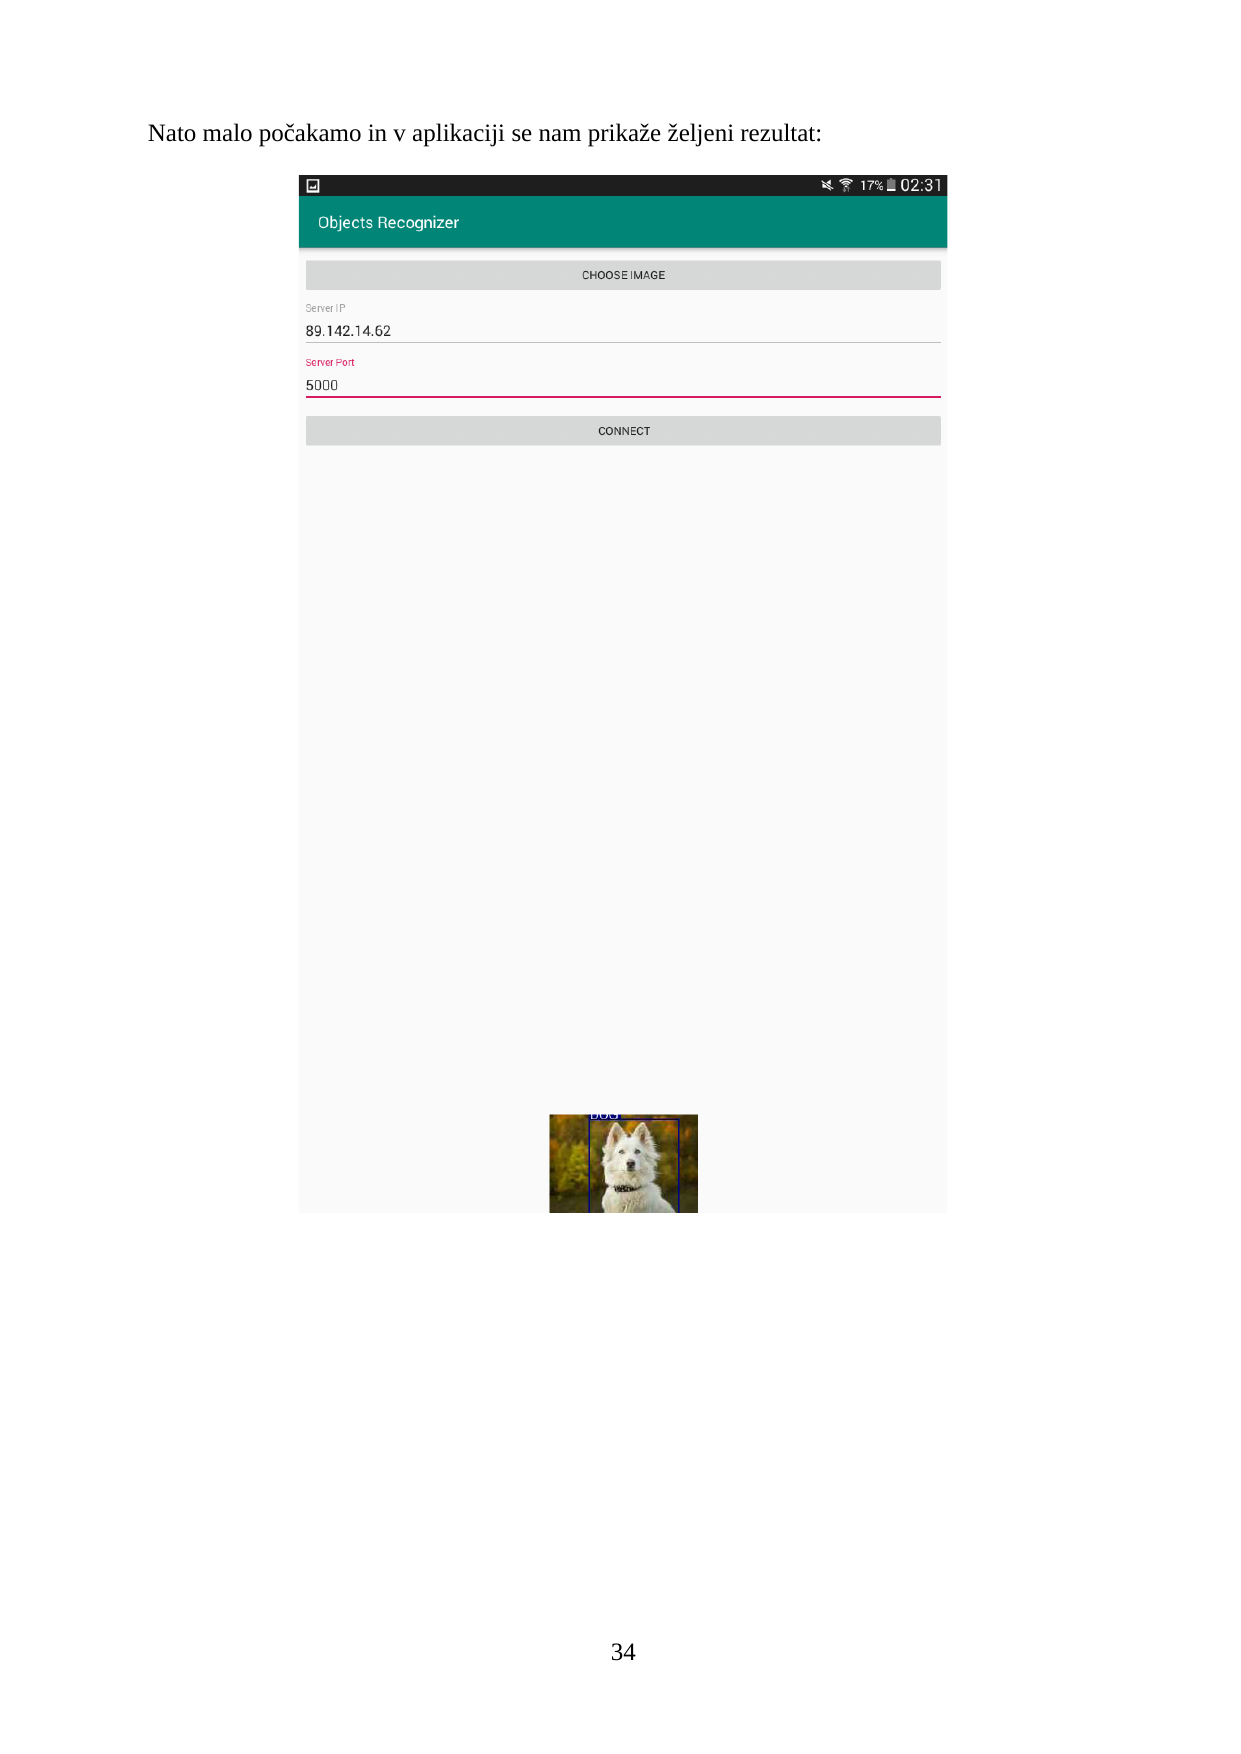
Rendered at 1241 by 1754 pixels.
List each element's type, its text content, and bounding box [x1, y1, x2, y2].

picture [298, 175, 948, 1213]
text Nato malo počakamo in v aplikaciji se nam prikaže željeni rezultat: [148, 118, 1098, 147]
